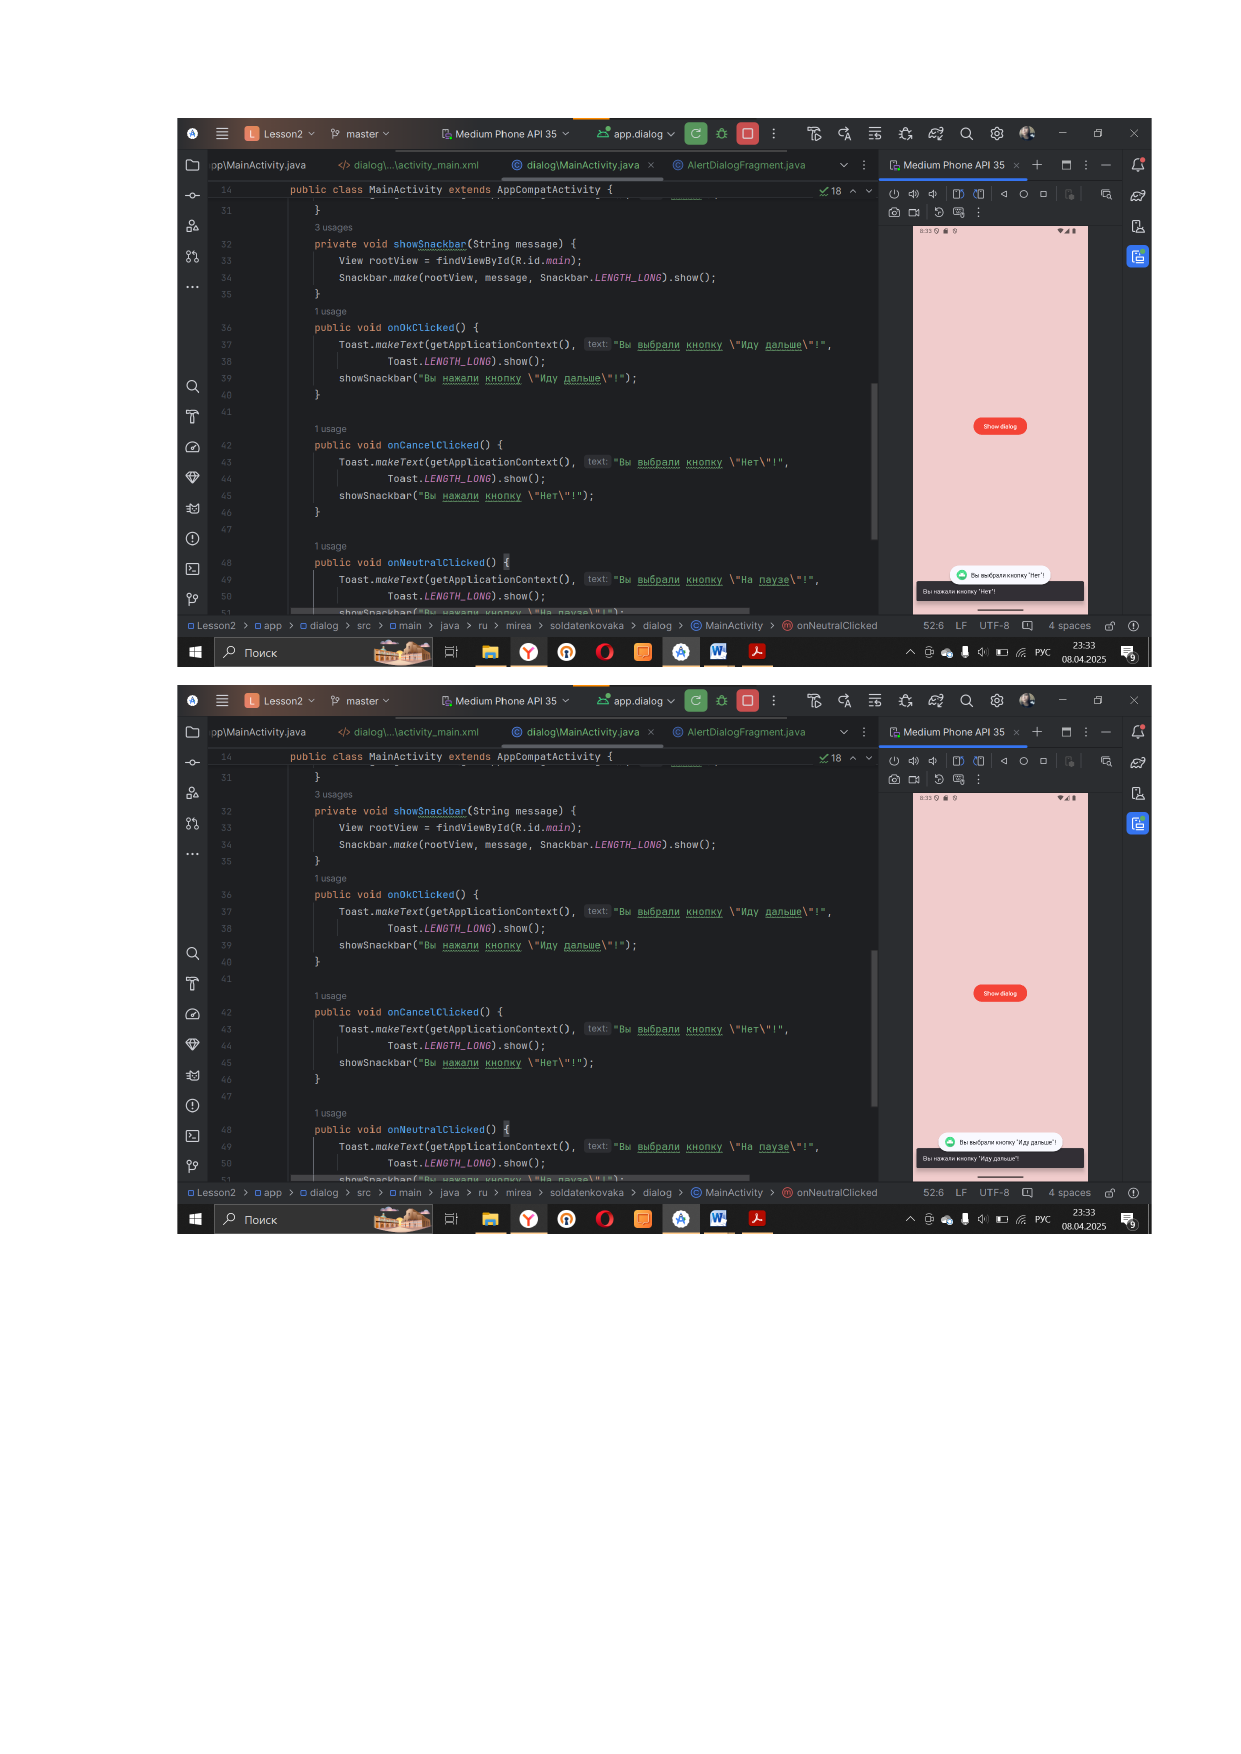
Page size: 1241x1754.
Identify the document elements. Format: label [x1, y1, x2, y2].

picture [177, 685, 1152, 1234]
picture [177, 118, 1152, 667]
